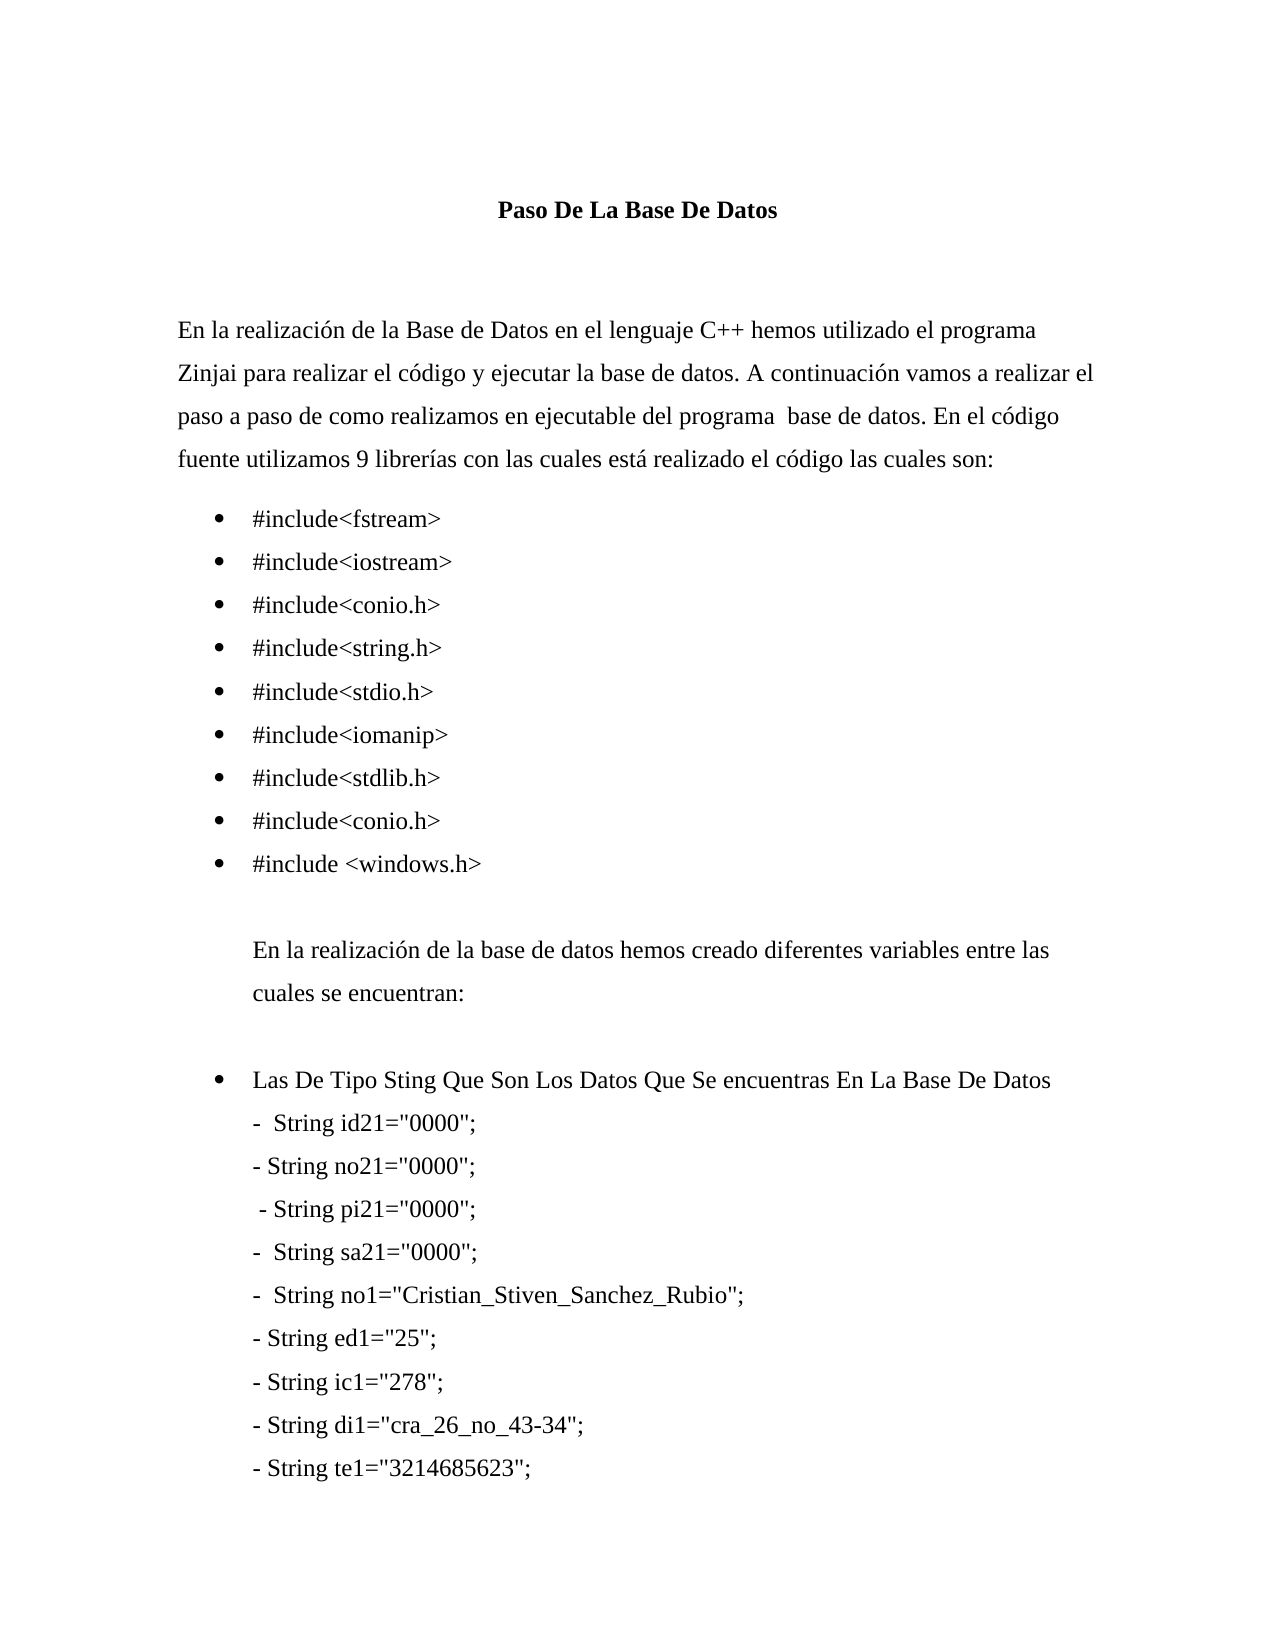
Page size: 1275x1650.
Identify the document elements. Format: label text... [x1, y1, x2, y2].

list #include<conio.h> [215, 590, 1098, 619]
list #include<conio.h> [215, 806, 1098, 835]
list #include<iostream> [215, 547, 1098, 576]
list - String ic1="278"; [252, 1367, 1098, 1395]
list - String sa21="0000"; [252, 1237, 1098, 1266]
list - String no1="Cristian_Stiven_Sanchez_Rubio"; [252, 1280, 1098, 1309]
text Paso De La Base De Datos [177, 195, 1098, 224]
list #include<iomanip> [215, 720, 1098, 748]
list Las De Tipo Sting Que Son Los Datos Que Se encuentras En La Base De Datos [215, 1065, 1098, 1093]
list #include <windows.h> [215, 849, 1098, 878]
list - String id21="0000"; [252, 1108, 1098, 1137]
list #include<stdlib.h> [215, 763, 1098, 792]
list En la realización de la base de datos hemos creado diferentes variables entre las cuales se encuentran: [252, 935, 1098, 1007]
list - String pi21="0000"; [252, 1194, 1098, 1223]
list - String no21="0000"; [252, 1151, 1098, 1180]
list - String ed1="25"; [252, 1323, 1098, 1352]
text En la realización de la Base de Datos en el lenguaje C++ hemos utilizado el programa Zinjai para realizar el código y ejecutar la base de datos. A continuación vamos a realizar el paso a paso de como realizamos en ejecutable del programa base de datos. En el código fuente utilizamos 9 librerías con las cuales está realizado el código las cuales son: [177, 315, 1098, 473]
list - String te1="3214685623"; [252, 1453, 1098, 1482]
list #include<stdio.h> [215, 677, 1098, 705]
list #include<string.h> [215, 633, 1098, 662]
list - String di1="cra_26_no_43-34"; [252, 1410, 1098, 1438]
list #include<fstream> [215, 504, 1098, 533]
